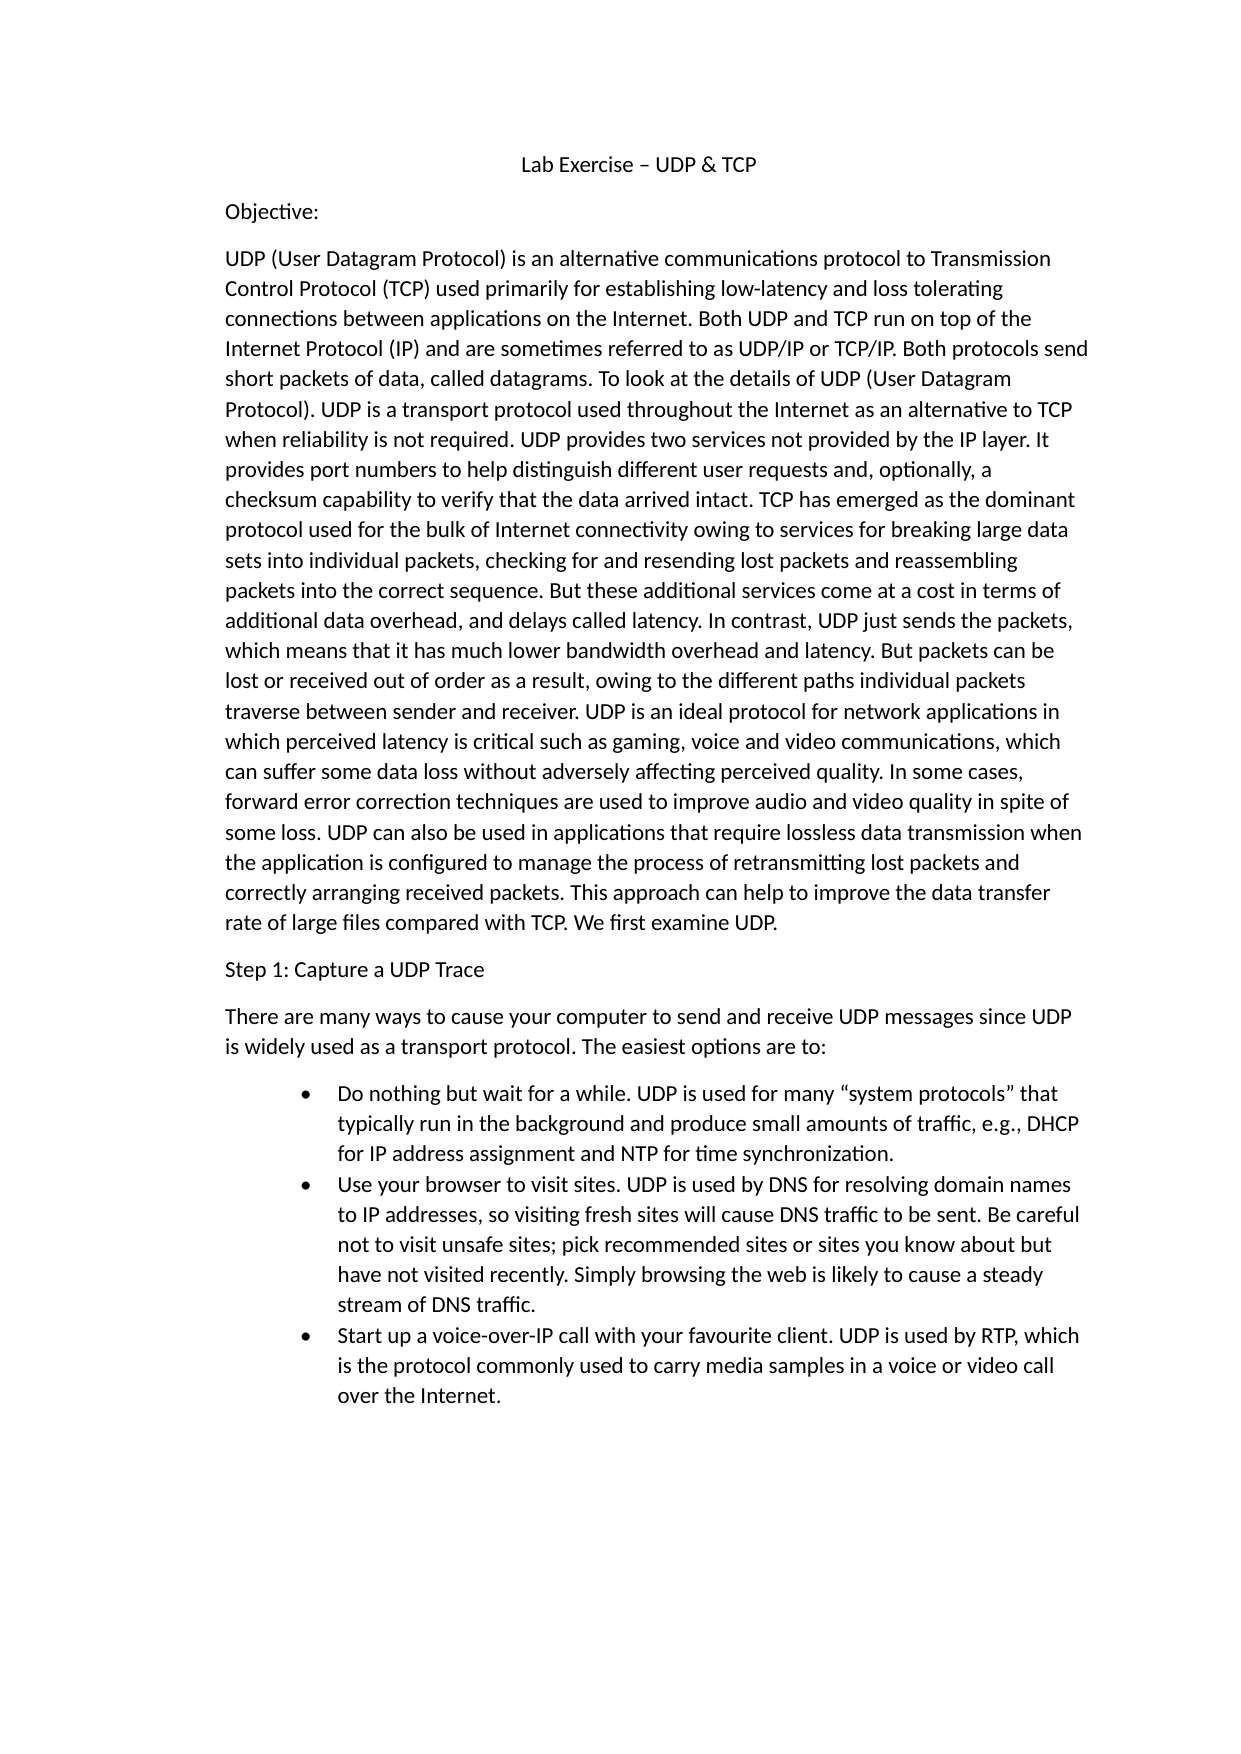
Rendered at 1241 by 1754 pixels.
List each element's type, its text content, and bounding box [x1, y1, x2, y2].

text There are many ways to cause your computer to send and receive UDP messages since UDP is widely used as a transport protocol. The easiest options are to: [225, 1002, 1090, 1060]
text Objective: [225, 197, 1090, 225]
text Step 1: Capture a UDP Trace [225, 955, 1090, 983]
list Start up a voice-over-IP call with your favourite client. UDP is used by RTP, which is the protocol commonly used to carry media samples in a voice or video call over the Internet. [300, 1321, 1090, 1409]
text UDP (User Datagram Protocol) is an alternative communications protocol to Transmission Control Protocol (TCP) used primarily for establishing low-latency and loss tolerating connections between applications on the Internet. Both UDP and TCP run on top of the Internet Protocol (IP) and are sometimes referred to as UDP/IP or TCP/IP. Both protocols send short packets of data, called datagrams. To look at the details of UDP (User Datagram Protocol). UDP is a transport protocol used throughout the Internet as an alternative to TCP when reliability is not required. UDP provides two services not provided by the IP layer. It provides port numbers to help distinguish different user requests and, optionally, a checksum capability to verify that the data arrived intact. TCP has emerged as the dominant protocol used for the bulk of Internet connectivity owing to services for breaking large data sets into individual packets, checking for and resending lost packets and reassembling packets into the correct sequence. But these additional services come at a cost in terms of additional data overhead, and delays called latency. In contrast, UDP just sends the packets, which means that it has much lower bandwidth overhead and latency. But packets can be lost or received out of order as a result, owing to the different paths individual packets traverse between sender and receiver. UDP is an ideal protocol for network applications in which perceived latency is critical such as gaming, voice and video communications, which can suffer some data loss without adversely affecting perceived quality. In some cases, forward error correction techniques are used to improve audio and video quality in spite of some loss. UDP can also be used in applications that require lossless data transmission when the application is configured to manage the process of retransmitting lost packets and correctly arranging received packets. This approach can help to improve the data transfer rate of large files compared with TCP. We first examine UDP. [225, 244, 1090, 936]
list Use your browser to visit sites. UDP is used by DNS for resolving domain names to IP addresses, so visiting fresh sites will cause DNS traffic to be sent. Be careful not to visit unsafe sites; pick recommended sites or sites you know about but have not visited recently. Simply browsing the web is likely to cause a steady stream of DNS traffic. [300, 1170, 1090, 1319]
text Lab Exercise – UDP & TCP [187, 150, 1090, 178]
list Do nothing but wait for a while. UDP is used for many “system protocols” that typically run in the background and produce small amounts of traffic, e.g., DHCP for IP address assignment and NTP for time synchronization. [300, 1079, 1090, 1168]
